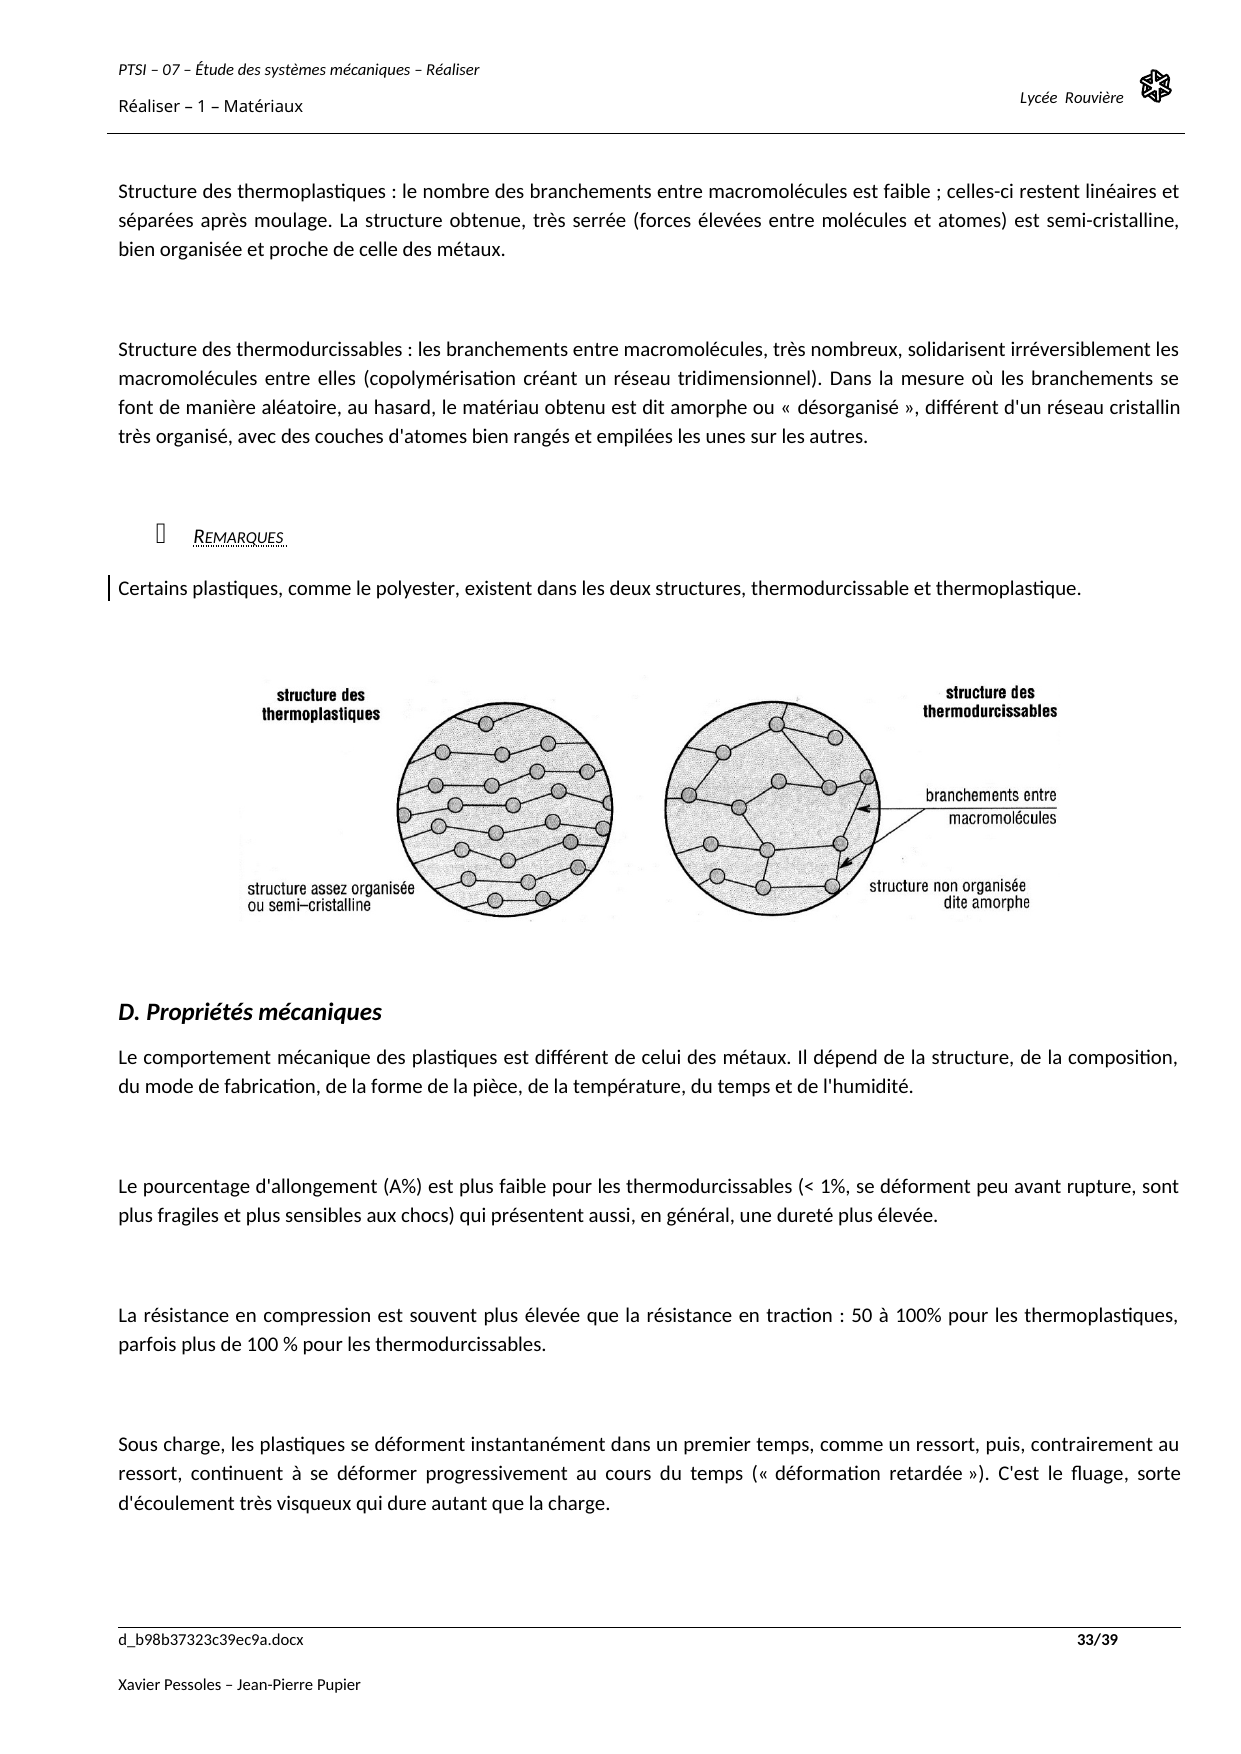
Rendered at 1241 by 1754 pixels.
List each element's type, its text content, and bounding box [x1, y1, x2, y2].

text Structure des thermodurcissables : les branchements entre macromolécules, très nombreux, solidarisent irréversiblement les macromolécules entre elles (copolymérisation créant un réseau tridimensionnel). Dans la mesure où les branchements se font de manière aléatoire, au hasard, le matériau obtenu est dit amorphe ou « désorganisé », différent d'un réseau cristallin très organisé, avec des couches d'atomes bien rangés et empilées les unes sur les autres. [118, 336, 1181, 449]
text Le comportement mécanique des plastiques est différent de celui des métaux. Il dépend de la structure, de la composition, du mode de fabrication, de la forme de la pièce, de la température, du temps et de l'humidité. [118, 1044, 1181, 1098]
subtitle Propriétés mécaniques [118, 996, 1181, 1027]
text La résistance en compression est souvent plus élevée que la résistance en traction : 50 à 100% pour les thermoplastiques, parfois plus de 100 % pour les thermodurcissables. [118, 1302, 1181, 1357]
text Sous charge, les plastiques se déforment instantanément dans un premier temps, comme un ressort, puis, contrairement au ressort, continuent à se déformer progressivement au cours du temps (« déformation retardée »). C'est le fluage, sorte d'écoulement très visqueux qui dure autant que la charge. [118, 1431, 1181, 1515]
subtitle Remarques [156, 524, 1181, 550]
picture [239, 675, 1060, 922]
text Structure des thermoplastiques : le nombre des branchements entre macromolécules est faible ; celles-ci restent linéaires et séparées après moulage. La structure obtenue, très serrée (forces élevées entre molécules et atomes) est semi-cristalline, bien organisée et proche de celle des métaux. [118, 178, 1181, 262]
text Le pourcentage d'allongement (A%) est plus faible pour les thermodurcissables (< 1%, se déforment peu avant rupture, sont plus fragiles et plus sensibles aux chocs) qui présentent aussi, en général, une dureté plus élevée. [118, 1173, 1181, 1228]
text Certains plastiques, comme le polyester, existent dans les deux structures, thermodurcissable et thermoplastique. [110, 575, 1181, 601]
